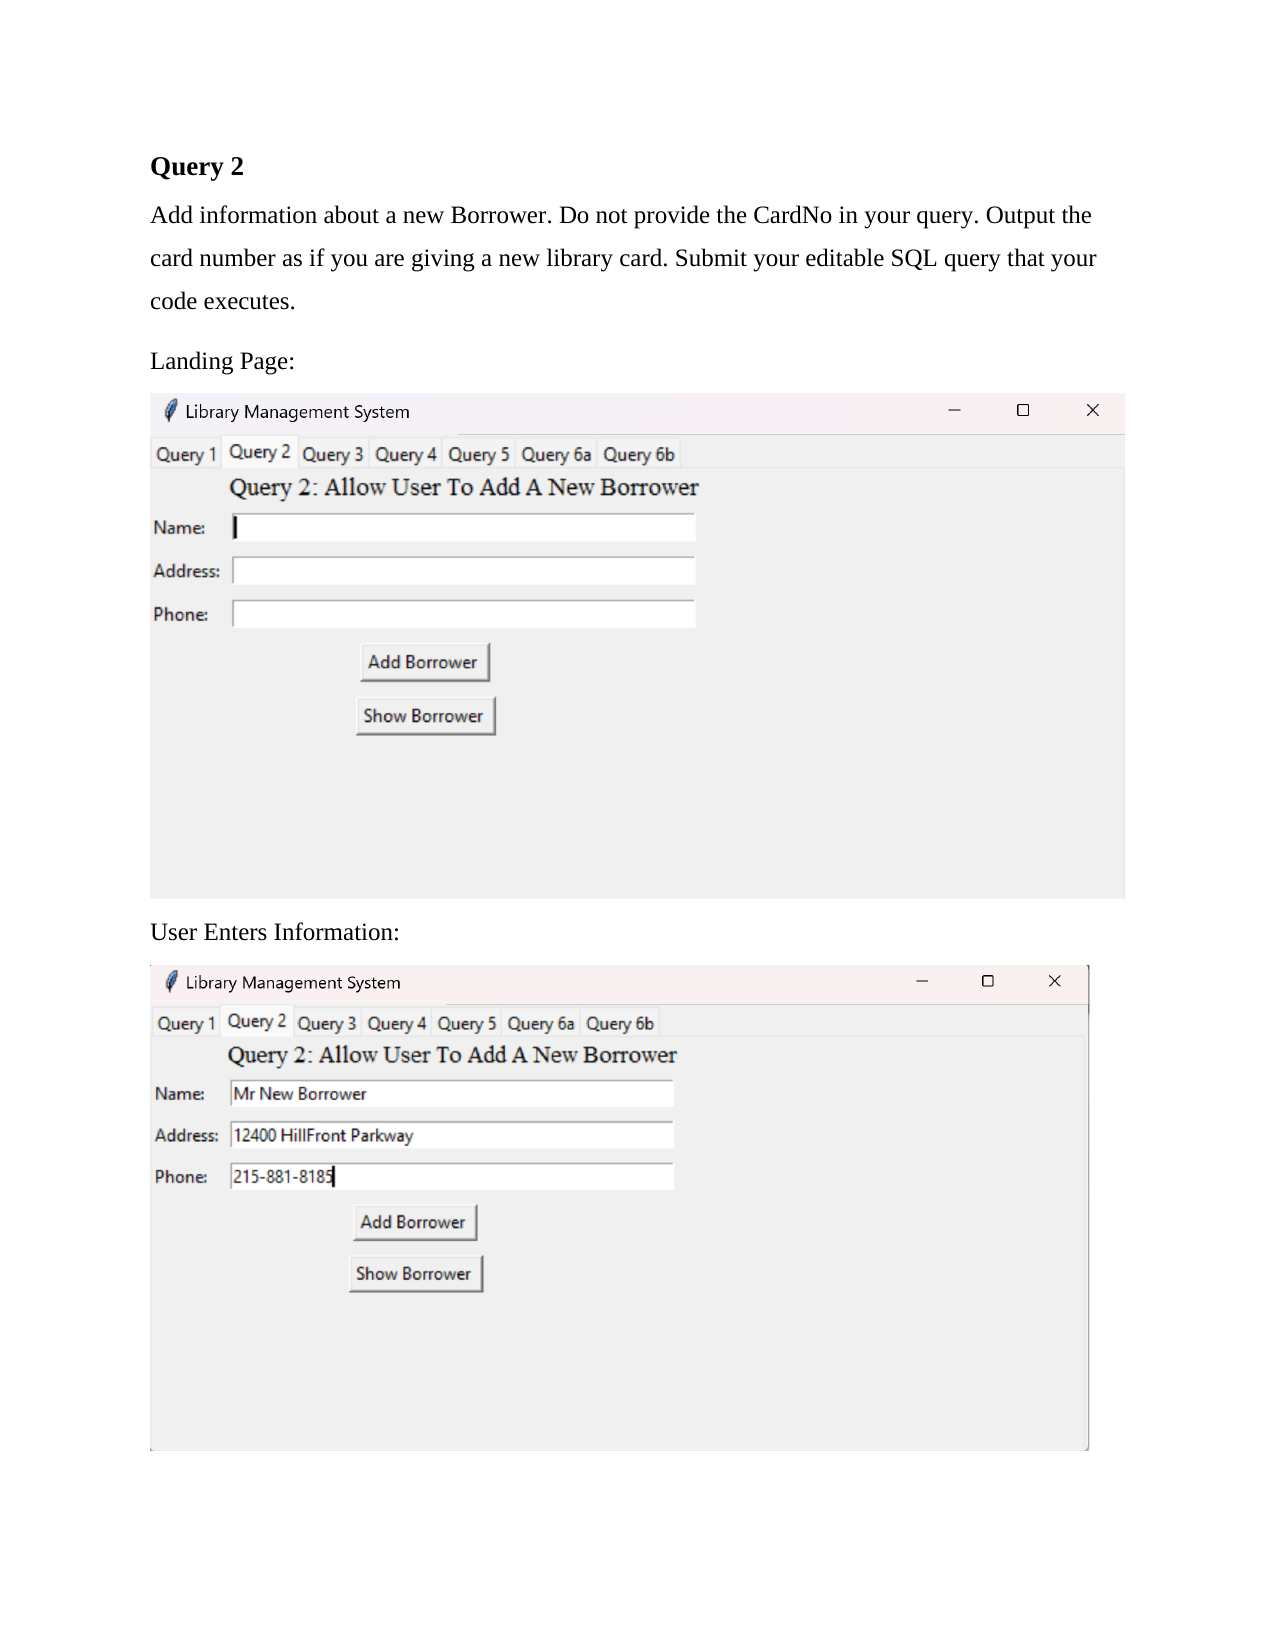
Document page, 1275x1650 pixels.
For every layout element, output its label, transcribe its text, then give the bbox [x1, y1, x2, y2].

text Landing Page: [150, 346, 1125, 375]
picture [150, 393, 1125, 899]
text Query 2 [150, 150, 1125, 181]
picture [150, 965, 1090, 1451]
text Add information about a new Borrower. Do not provide the CardNo in your query. Output the card number as if you are giving a new library card. Submit your editable SQL query that your code executes. [150, 200, 1125, 315]
text User Enters Information: [150, 917, 1125, 946]
